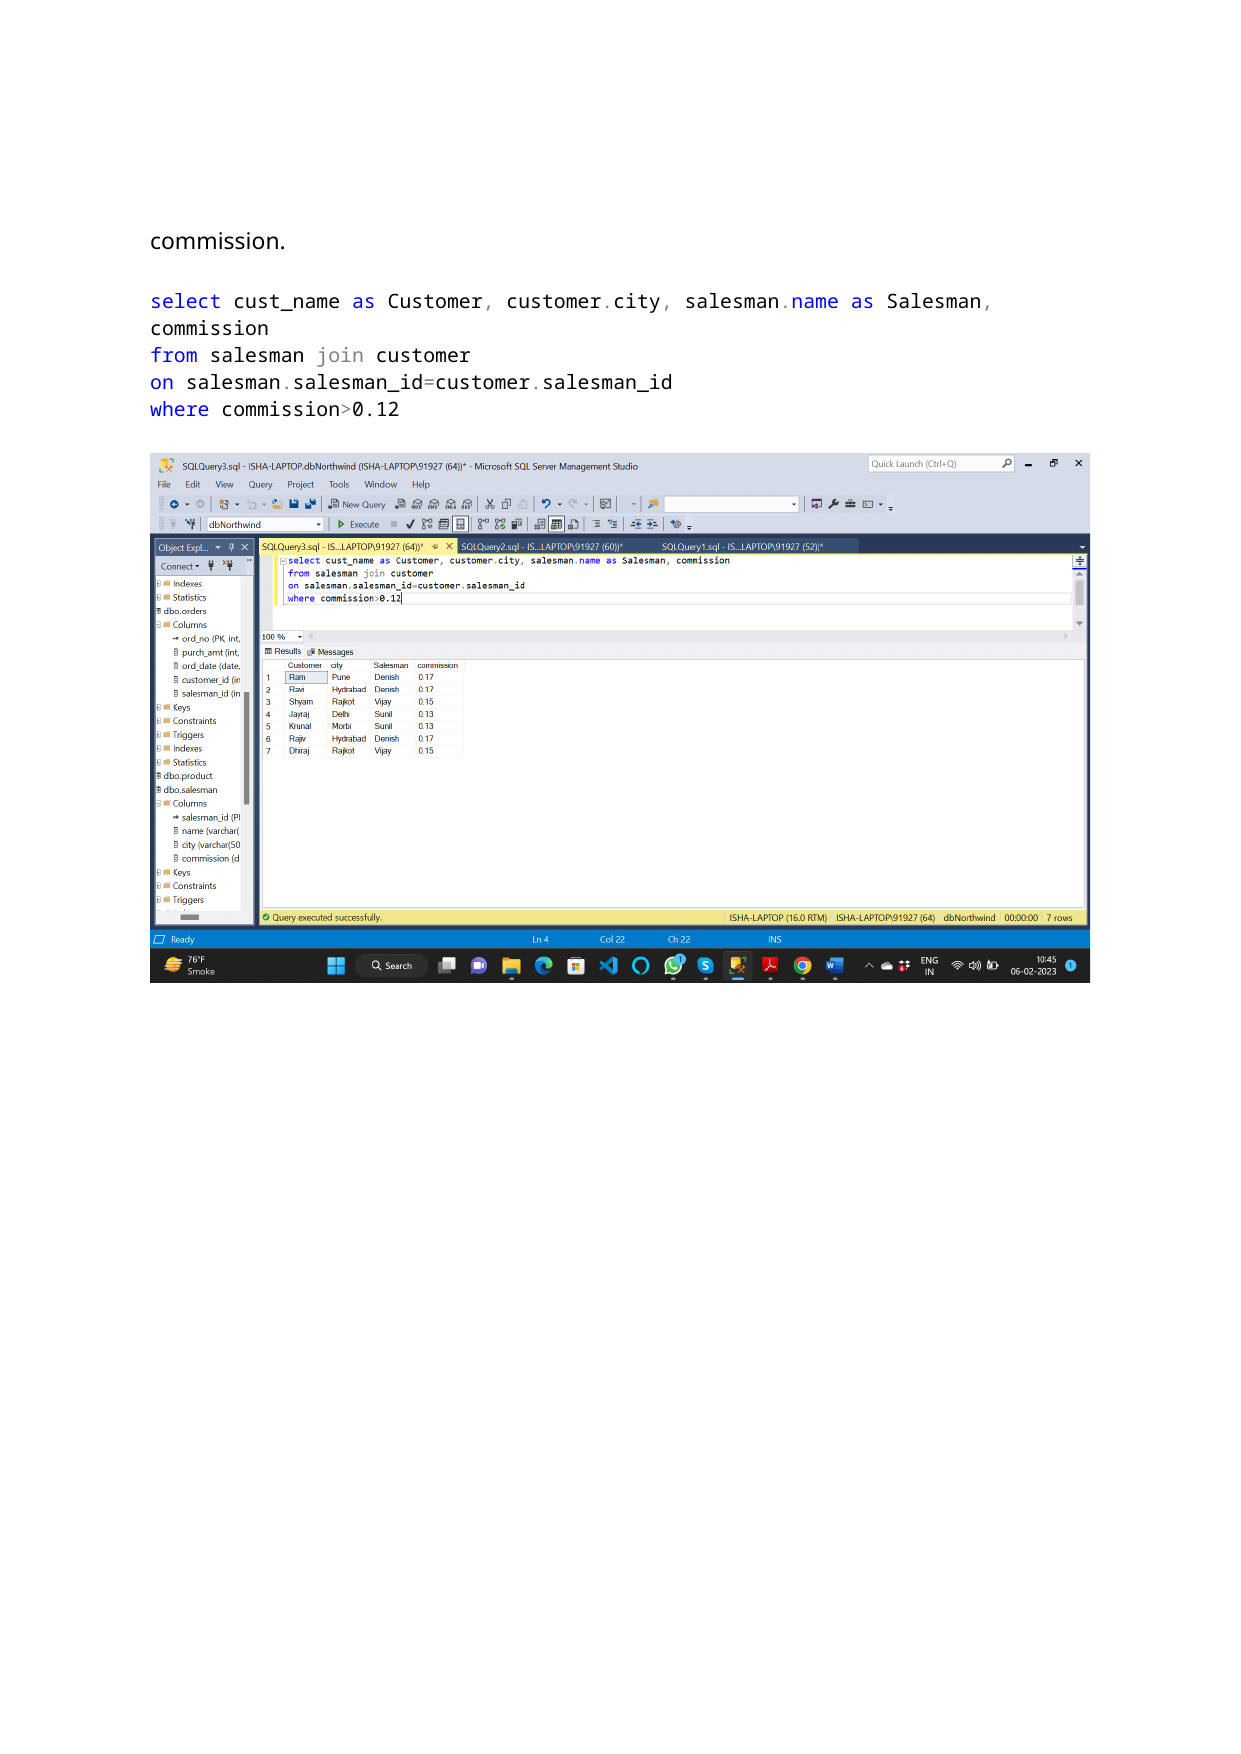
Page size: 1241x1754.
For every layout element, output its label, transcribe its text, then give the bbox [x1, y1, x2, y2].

text from salesman join customer [150, 341, 1090, 368]
text select cust_name as Customer, customer.city, salesman.name as Salesman, commission [150, 287, 1090, 341]
picture [150, 453, 1091, 983]
text where commission>0.12 [150, 395, 1090, 422]
text commission. [150, 225, 1090, 256]
text on salesman.salesman_id=customer.salesman_id [150, 368, 1090, 395]
